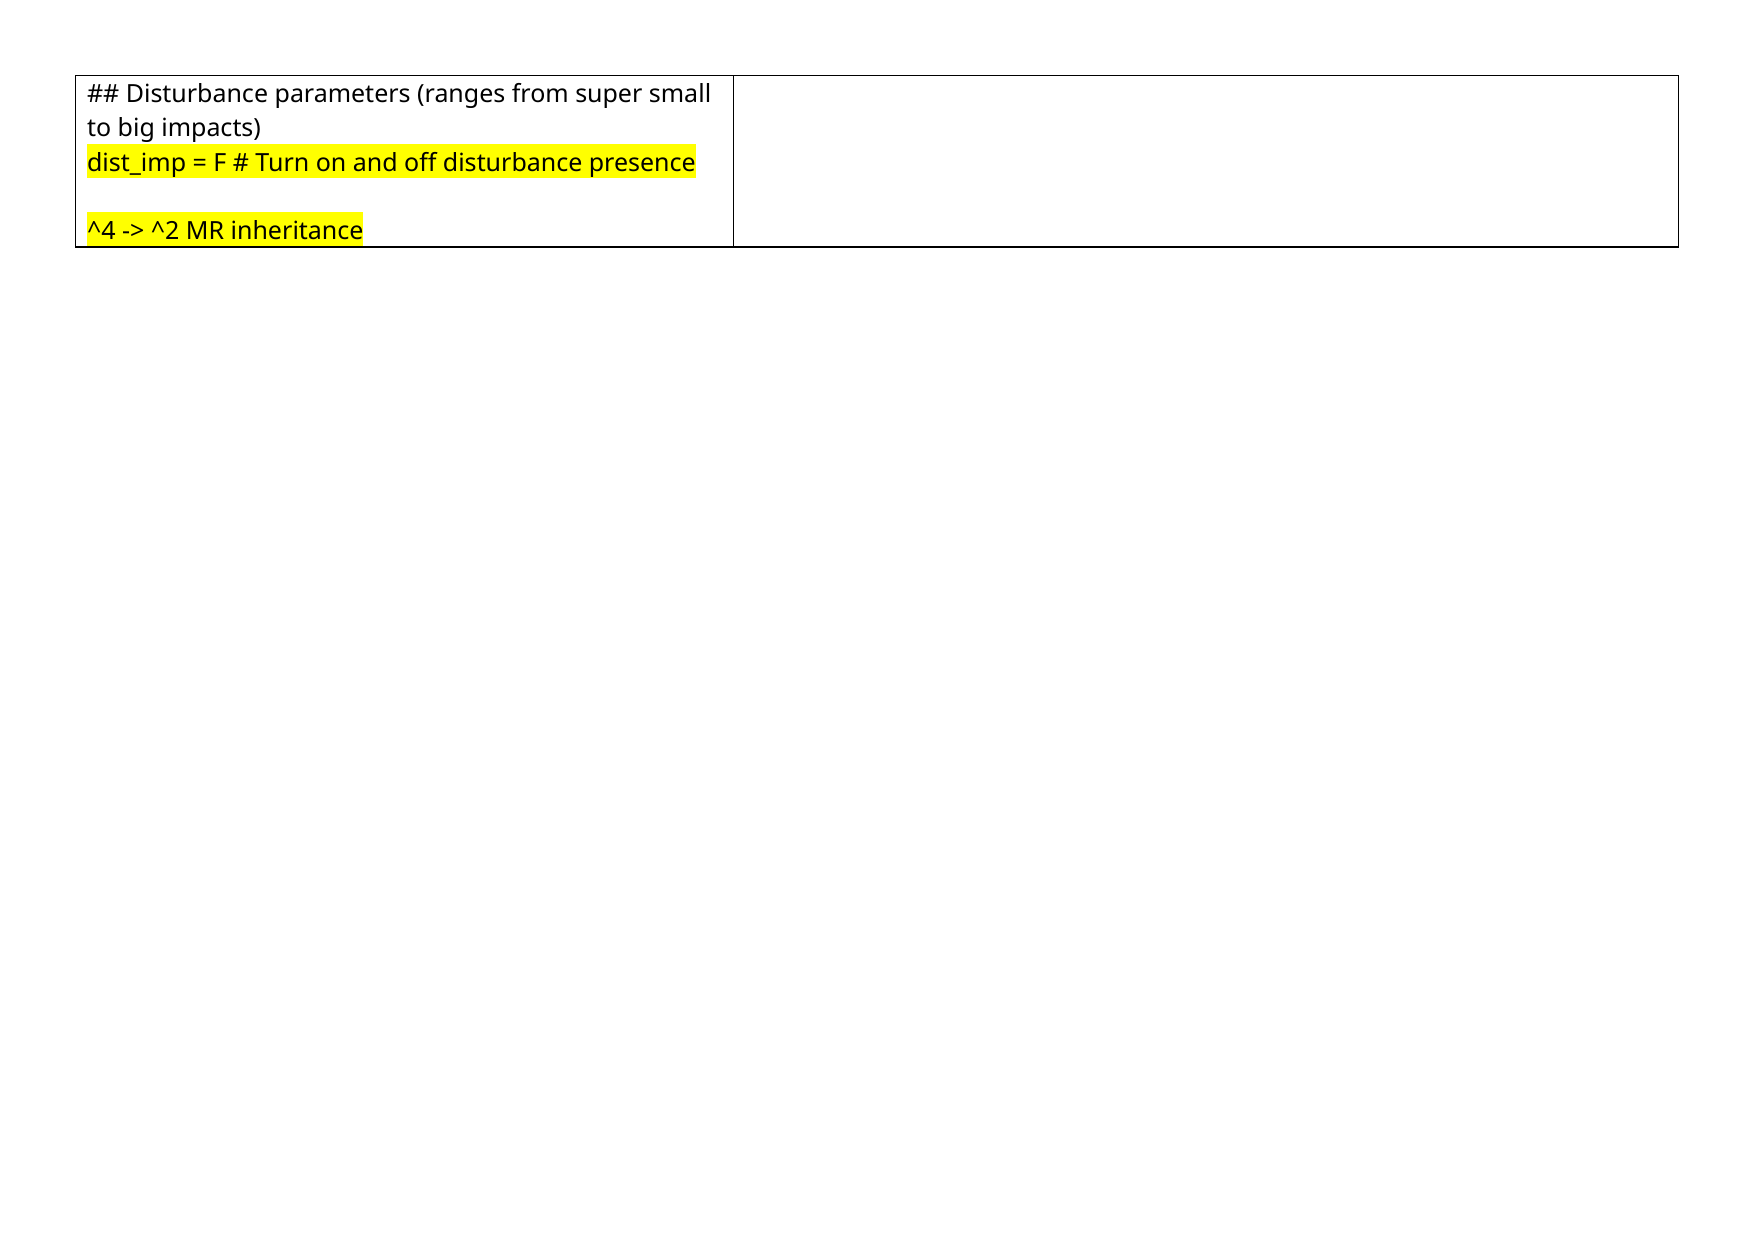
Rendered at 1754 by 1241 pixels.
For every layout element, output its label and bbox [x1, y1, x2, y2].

table_cell [76, 76, 733, 246]
table_cell [734, 76, 1678, 246]
